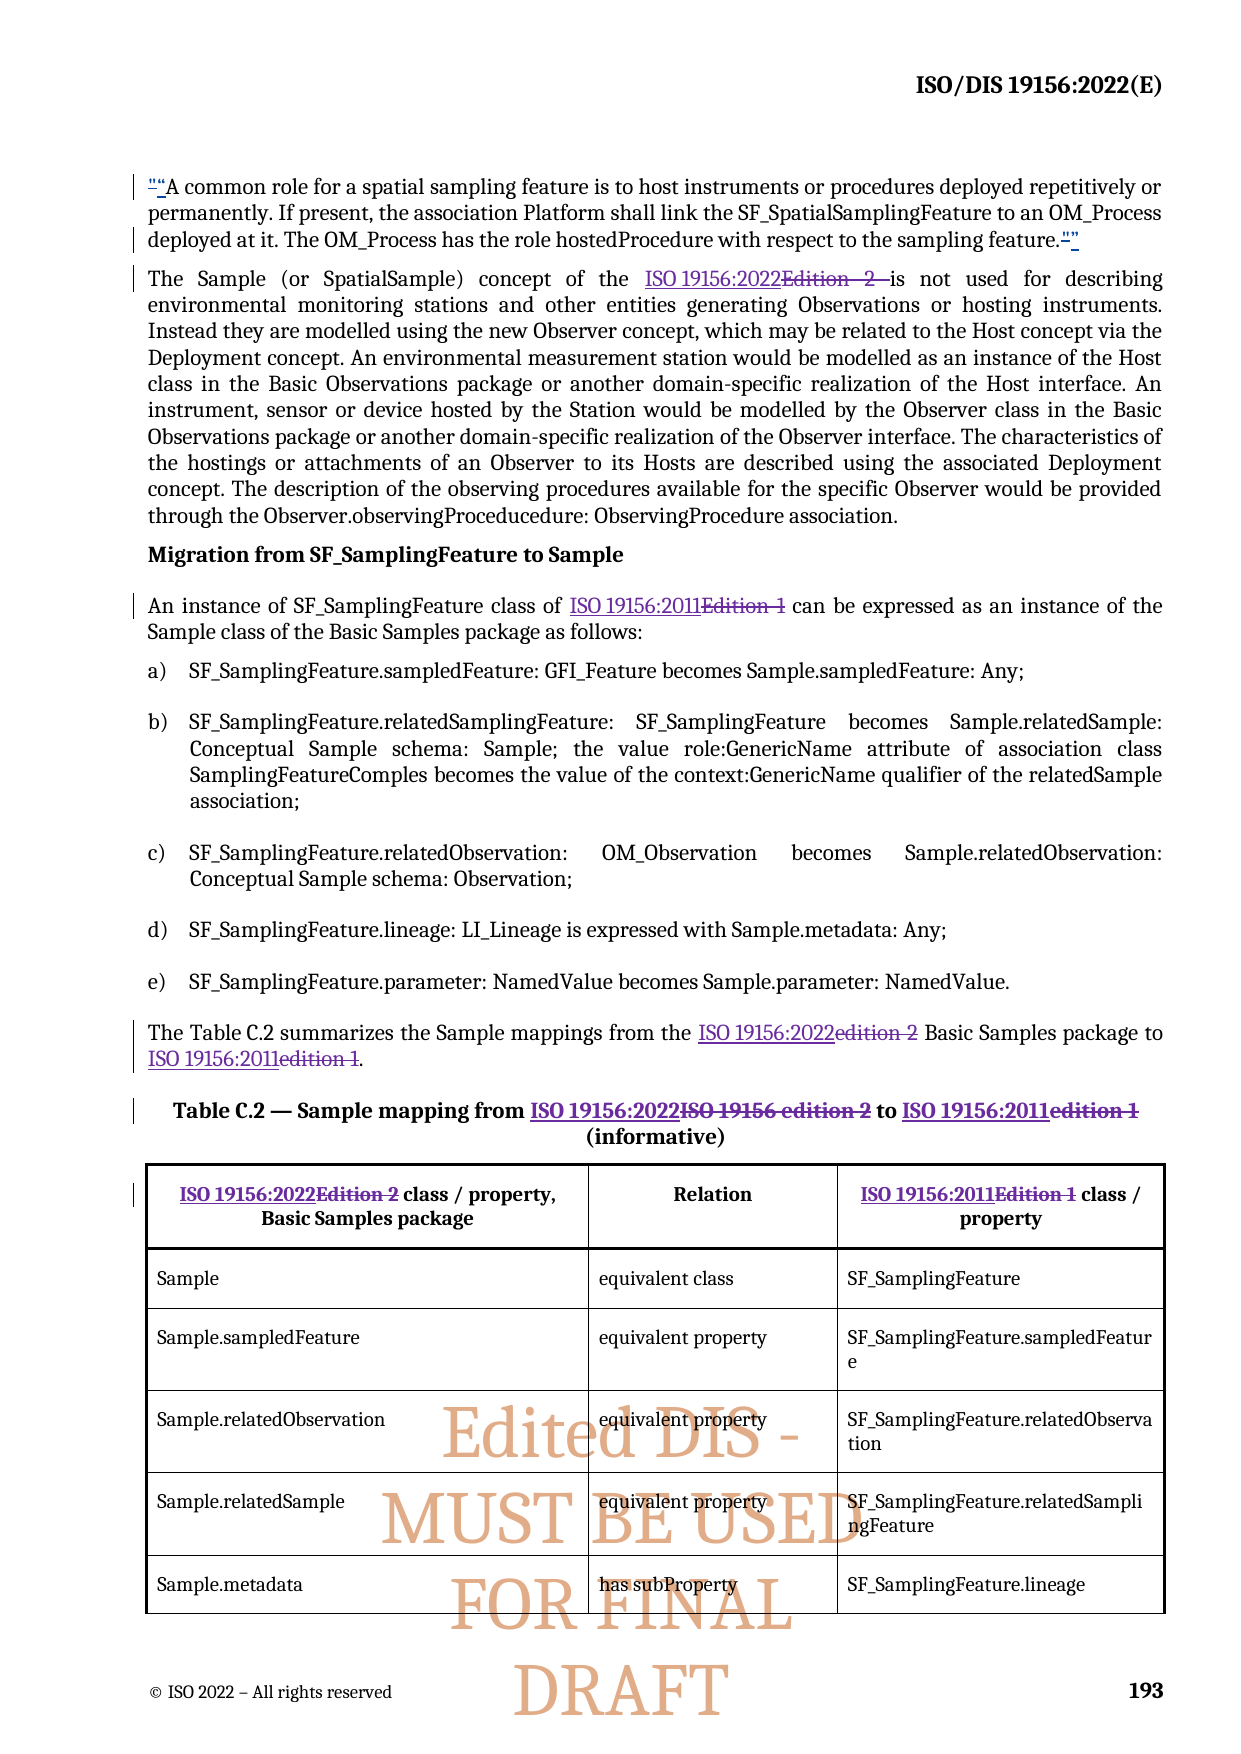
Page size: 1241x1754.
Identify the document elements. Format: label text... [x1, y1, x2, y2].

text A common role for a spatial sampling feature is to host instruments or procedures deployed repetitively or permanently. If present, the association Platform shall link the SF_SpatialSamplingFeature to an OM_Process deployed at it. The OM_Process has the role hostedProcedure with respect to the sampling feature. [148, 174, 1163, 253]
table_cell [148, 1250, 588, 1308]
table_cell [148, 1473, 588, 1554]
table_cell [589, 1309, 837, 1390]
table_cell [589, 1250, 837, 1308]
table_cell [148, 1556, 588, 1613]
list c) SF_SamplingFeature.relatedObservation: OM_Observation becomes Sample.relatedObservation: Conceptual Sample schema: Observation; [148, 839, 1163, 892]
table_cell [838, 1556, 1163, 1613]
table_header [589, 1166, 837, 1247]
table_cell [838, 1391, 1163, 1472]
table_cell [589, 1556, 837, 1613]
text Migration from SF_SamplingFeature to Sample [148, 541, 1163, 567]
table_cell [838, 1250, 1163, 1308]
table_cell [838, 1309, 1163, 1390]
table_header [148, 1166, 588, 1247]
list d) SF_SamplingFeature.lineage: LI_Lineage is expressed with Sample.metadata: Any; [148, 917, 1163, 943]
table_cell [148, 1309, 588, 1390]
list e) SF_SamplingFeature.parameter: NamedValue becomes Sample.parameter: NamedValue. [148, 968, 1163, 995]
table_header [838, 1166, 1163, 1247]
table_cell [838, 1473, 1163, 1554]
title Table C.2 — Sample mapping from to (informative) [148, 1098, 1163, 1150]
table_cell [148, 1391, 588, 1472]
text The Table C.2 summarizes the Sample mappings from the Basic Samples package to . [148, 1020, 1163, 1073]
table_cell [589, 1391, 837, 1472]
list a) SF_SamplingFeature.sampledFeature: GFI_Feature becomes Sample.sampledFeature: Any; [148, 658, 1163, 684]
list b) SF_SamplingFeature.relatedSamplingFeature: SF_SamplingFeature becomes Sample.relatedSample: Conceptual Sample schema: Sample; the value role:GenericName attribute of association class SamplingFeatureComples becomes the value of the context:GenericName qualifier of the relatedSample association; [148, 709, 1163, 814]
text An instance of SF_SamplingFeature class of can be expressed as an instance of the Sample class of the Basic Samples package as follows: [148, 592, 1163, 645]
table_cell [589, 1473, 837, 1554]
text The Sample (or SpatialSample) concept of the is not used for describing environmental monitoring stations and other entities generating Observations or hosting instruments. Instead they are modelled using the new Observer concept, which may be related to the Host concept via the Deployment concept. An environmental measurement station would be modelled as an instance of the Host class in the Basic Observations package or another domain-specific realization of the Host interface. An instrument, sensor or device hosted by the Station would be modelled by the Observer class in the Basic Observations package or another domain-specific realization of the Observer interface. The characteristics of the hostings or attachments of an Observer to its Hosts are described using the associated Deployment concept. The description of the observing procedures available for the specific Observer would be provided through the Observer.observingProceducedure: ObservingProcedure association. [148, 265, 1163, 529]
